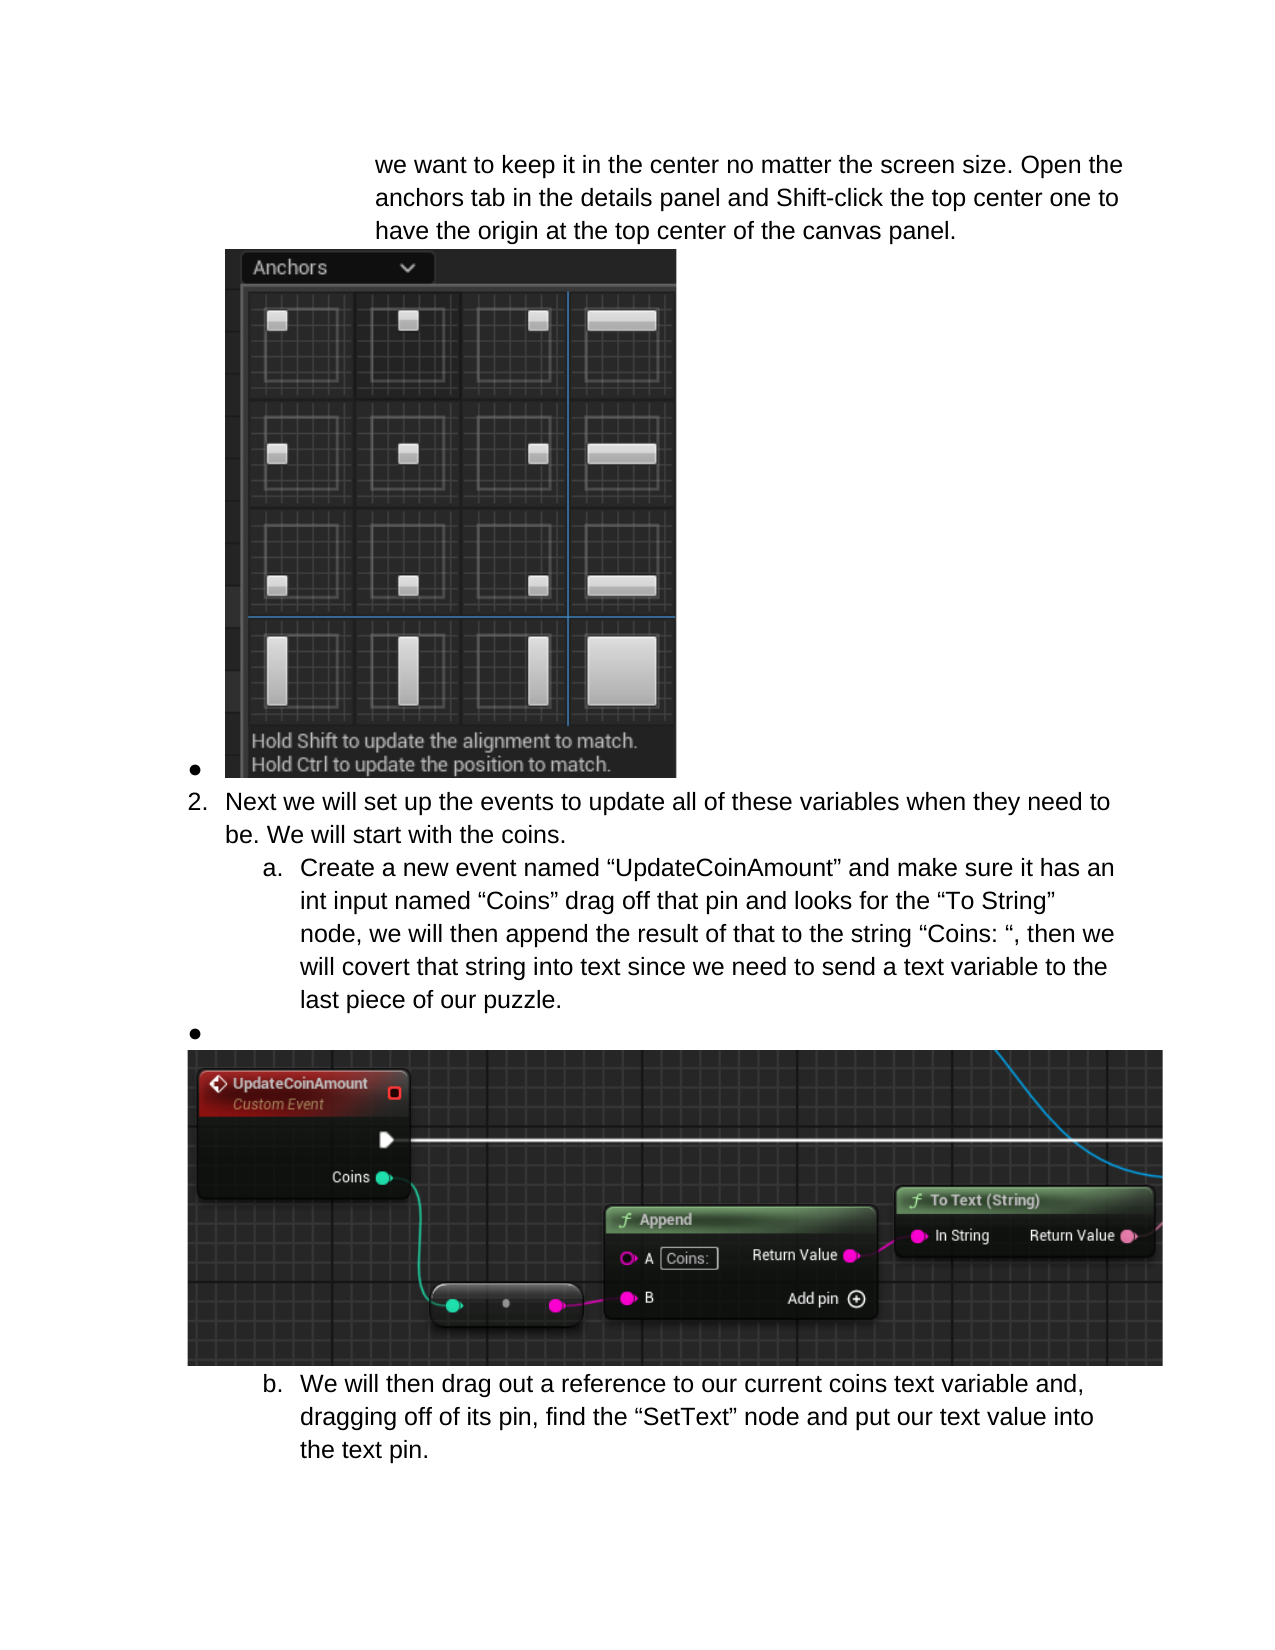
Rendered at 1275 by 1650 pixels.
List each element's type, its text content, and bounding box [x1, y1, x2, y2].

list We will then drag out a reference to our current coins text variable and, dragging off of its pin, find the “SetText” node and put our text value into the text pin. [262, 1369, 1125, 1464]
picture [225, 249, 677, 778]
picture [187, 1050, 1163, 1366]
list Create a new event named “UpdateCoinAmount” and make sure it has an int input named “Coins” drag off that pin and looks for the “To String” node, we will then append the result of that to the string “Coins: “, then we will covert that string into text since we need to send a text variable to the last piece of our puzzle. [262, 853, 1125, 1014]
list Next we will set up the events to update all of these variables when they need to be. We will start with the coins. [187, 787, 1125, 848]
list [337, 150, 1125, 245]
